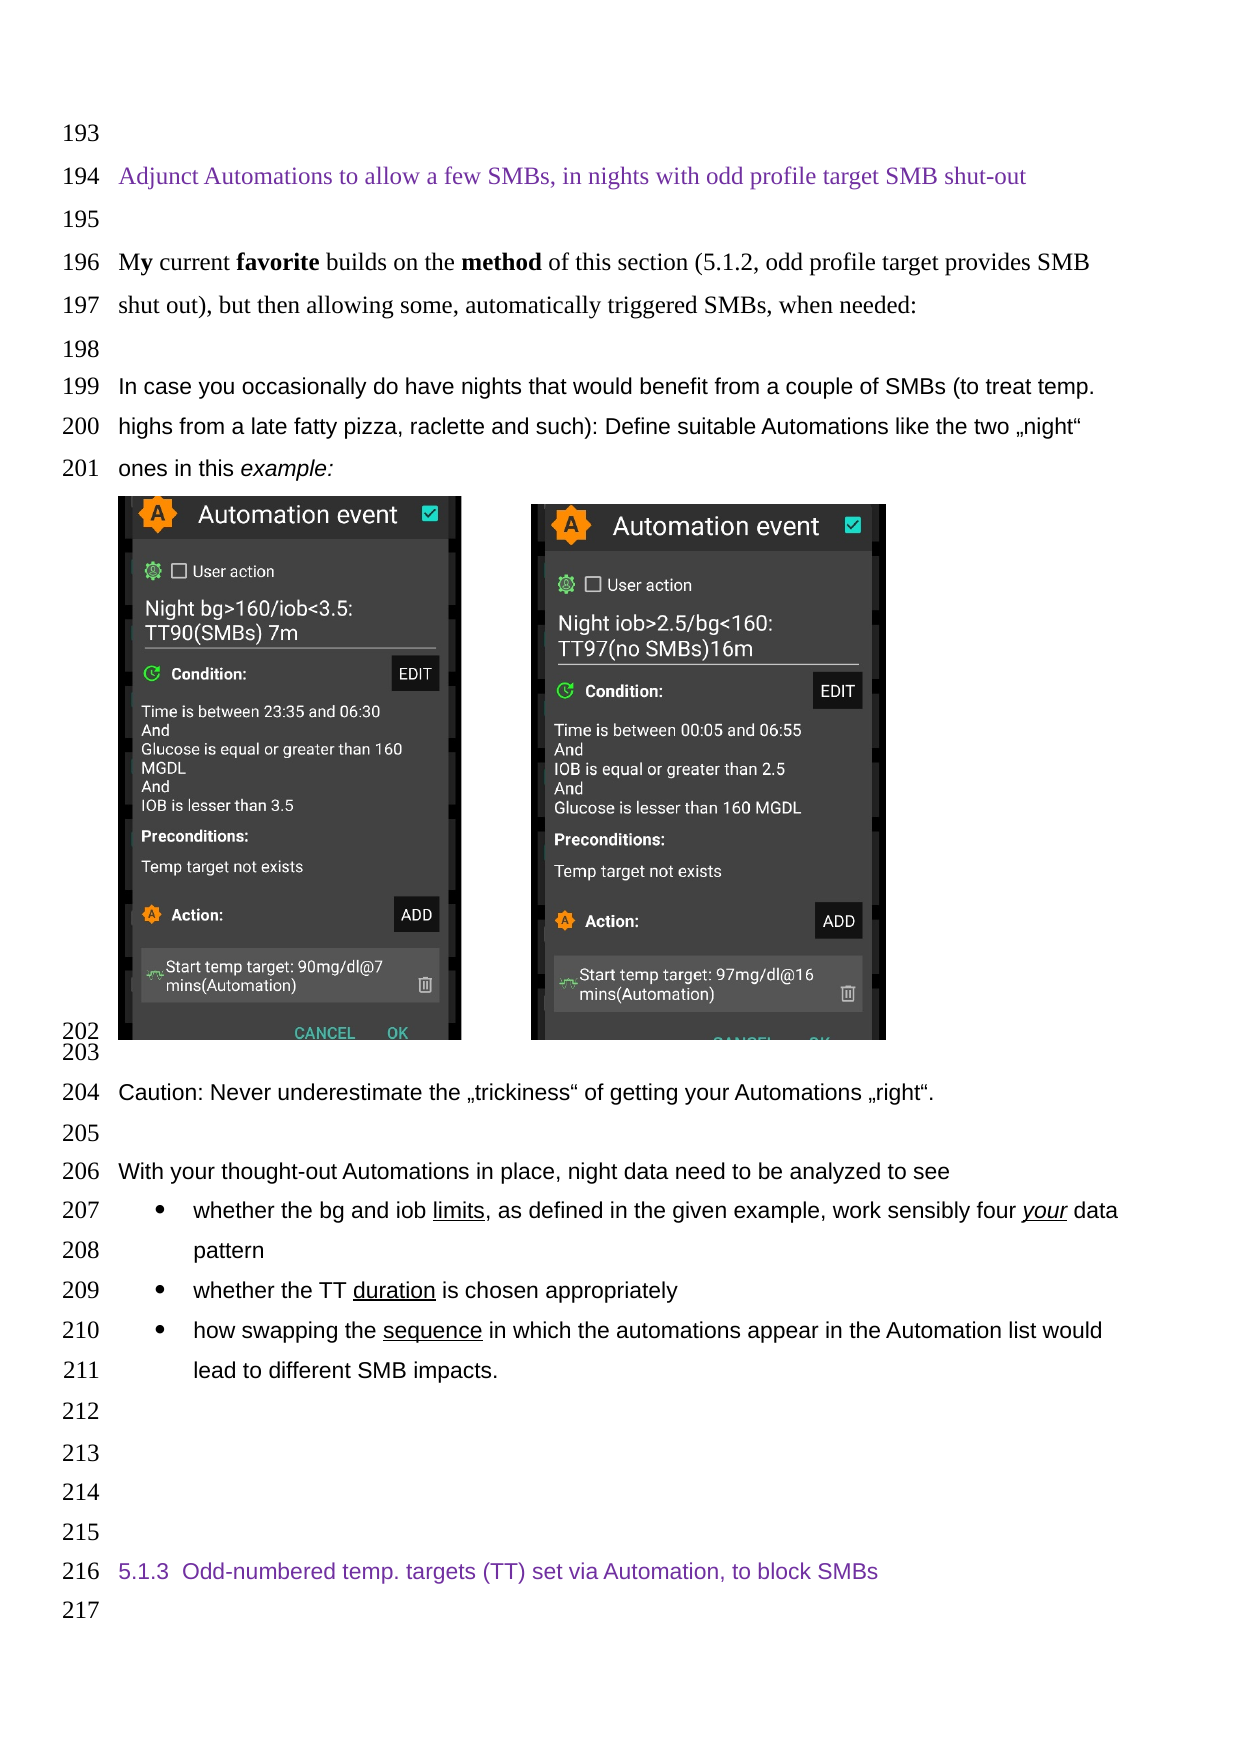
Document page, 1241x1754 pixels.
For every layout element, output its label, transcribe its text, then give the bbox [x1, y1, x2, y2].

text Adjunct Automations to allow a few SMBs, in nights with odd profile target SMB shut-out [118, 161, 1122, 190]
list whether the bg and iob limits, as defined in the given example, work sensibly four your data pattern [156, 1197, 1122, 1263]
picture [118, 496, 462, 1040]
picture [531, 504, 886, 1040]
list how swapping the sequence in which the automations appear in the Automation list would lead to different SMB impacts. [156, 1317, 1122, 1383]
text 5.1.3 Odd-numbered temp. targets (TT) set via Automation, to block SMBs [118, 1558, 1122, 1584]
text Caution: Never underestimate the „trickiness“ of getting your Automations „right“. [118, 1079, 1122, 1105]
text My current favorite builds on the method of this section (5.1.2, odd profile target provides SMB shut out), but then allowing some, automatically triggered SMBs, when needed: [118, 247, 1122, 319]
list whether the TT duration is chosen appropriately [156, 1277, 1122, 1303]
text In case you occasionally do have nights that would benefit from a couple of SMBs (to treat temp. highs from a late fatty pizza, raclette and such): Define suitable Automations like the two „night“ ones in this example: [118, 373, 1122, 482]
text With your thought-out Automations in place, night data need to be analyzed to see [118, 1158, 1122, 1184]
